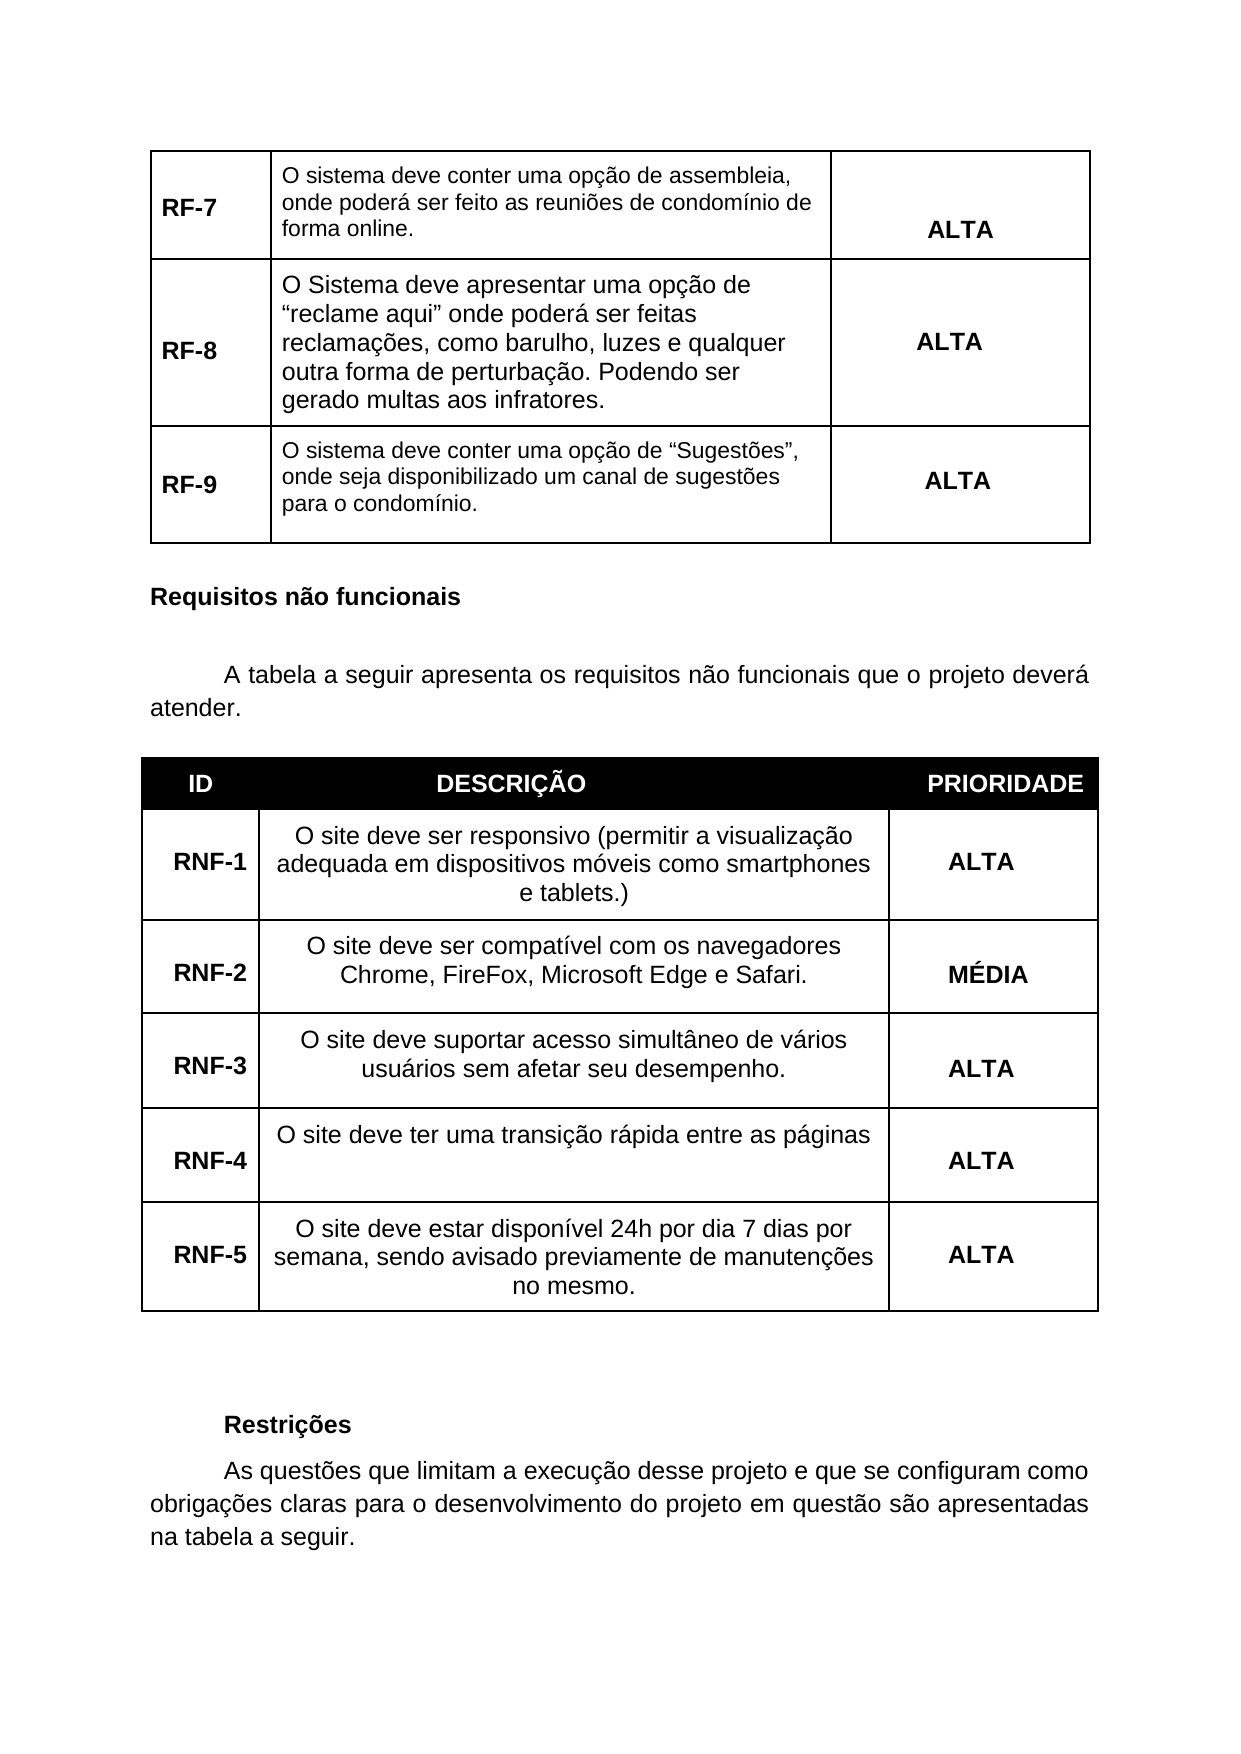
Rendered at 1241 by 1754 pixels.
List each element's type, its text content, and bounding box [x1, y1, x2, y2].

table_cell O site deve suportar acesso simultâneo de vários usuários sem afetar seu desempenho. [260, 1014, 888, 1107]
table_cell RF-8 [152, 260, 270, 424]
table_cell MÉDIA [890, 921, 1097, 1012]
table_cell RNF-1 [143, 810, 258, 919]
table_cell ALTA [832, 152, 1089, 258]
table_cell ALTA [832, 260, 1089, 424]
table_cell O Sistema deve apresentar uma opção de “reclame aqui” onde poderá ser feitas reclamações, como barulho, luzes e qualquer outra forma de perturbação. Podendo ser gerado multas aos infratores. [272, 260, 830, 424]
text As questões que limitam a execução desse projeto e que se configuram como obrigações claras para o desenvolvimento do projeto em questão são apresentadas na tabela a seguir. [150, 1456, 1090, 1551]
table_cell ALTA [890, 810, 1097, 919]
table_cell RF-9 [152, 427, 270, 542]
table_cell ALTA [890, 1109, 1097, 1201]
table_cell O site deve ser responsivo (permitir a visualização adequada em dispositivos móveis como smartphones e tablets.) [260, 810, 888, 919]
table_cell O site deve ser compatível com os navegadores Chrome, FireFox, Microsoft Edge e Safari. [260, 921, 888, 1012]
table_cell O site deve estar disponível 24h por dia 7 dias por semana, sendo avisado previamente de manutenções no mesmo. [260, 1203, 888, 1310]
subtitle Requisitos não funcionais [150, 582, 1090, 611]
table_cell RNF-4 [143, 1109, 258, 1201]
table_header ID [143, 759, 258, 808]
subtitle Restrições [150, 1410, 1090, 1439]
text A tabela a seguir apresenta os requisitos não funcionais que o projeto deverá atender. [150, 660, 1090, 722]
table_cell ALTA [890, 1014, 1097, 1107]
table_cell RF-7 [152, 152, 270, 258]
table_cell O sistema deve conter uma opção de assembleia, onde poderá ser feito as reuniões de condomínio de forma online. [272, 152, 830, 258]
table_cell ALTA [890, 1203, 1097, 1310]
table_cell RNF-5 [143, 1203, 258, 1310]
table_cell O site deve ter uma transição rápida entre as páginas [260, 1109, 888, 1201]
table_cell O sistema deve conter uma opção de “Sugestões”, onde seja disponibilizado um canal de sugestões para o condomínio. [272, 427, 830, 542]
table_cell RNF-2 [143, 921, 258, 1012]
table_header DESCRIÇÃO [260, 759, 888, 808]
table_cell RNF-3 [143, 1014, 258, 1107]
table_header PRIORIDADE [890, 759, 1097, 808]
table_cell ALTA [832, 427, 1089, 542]
